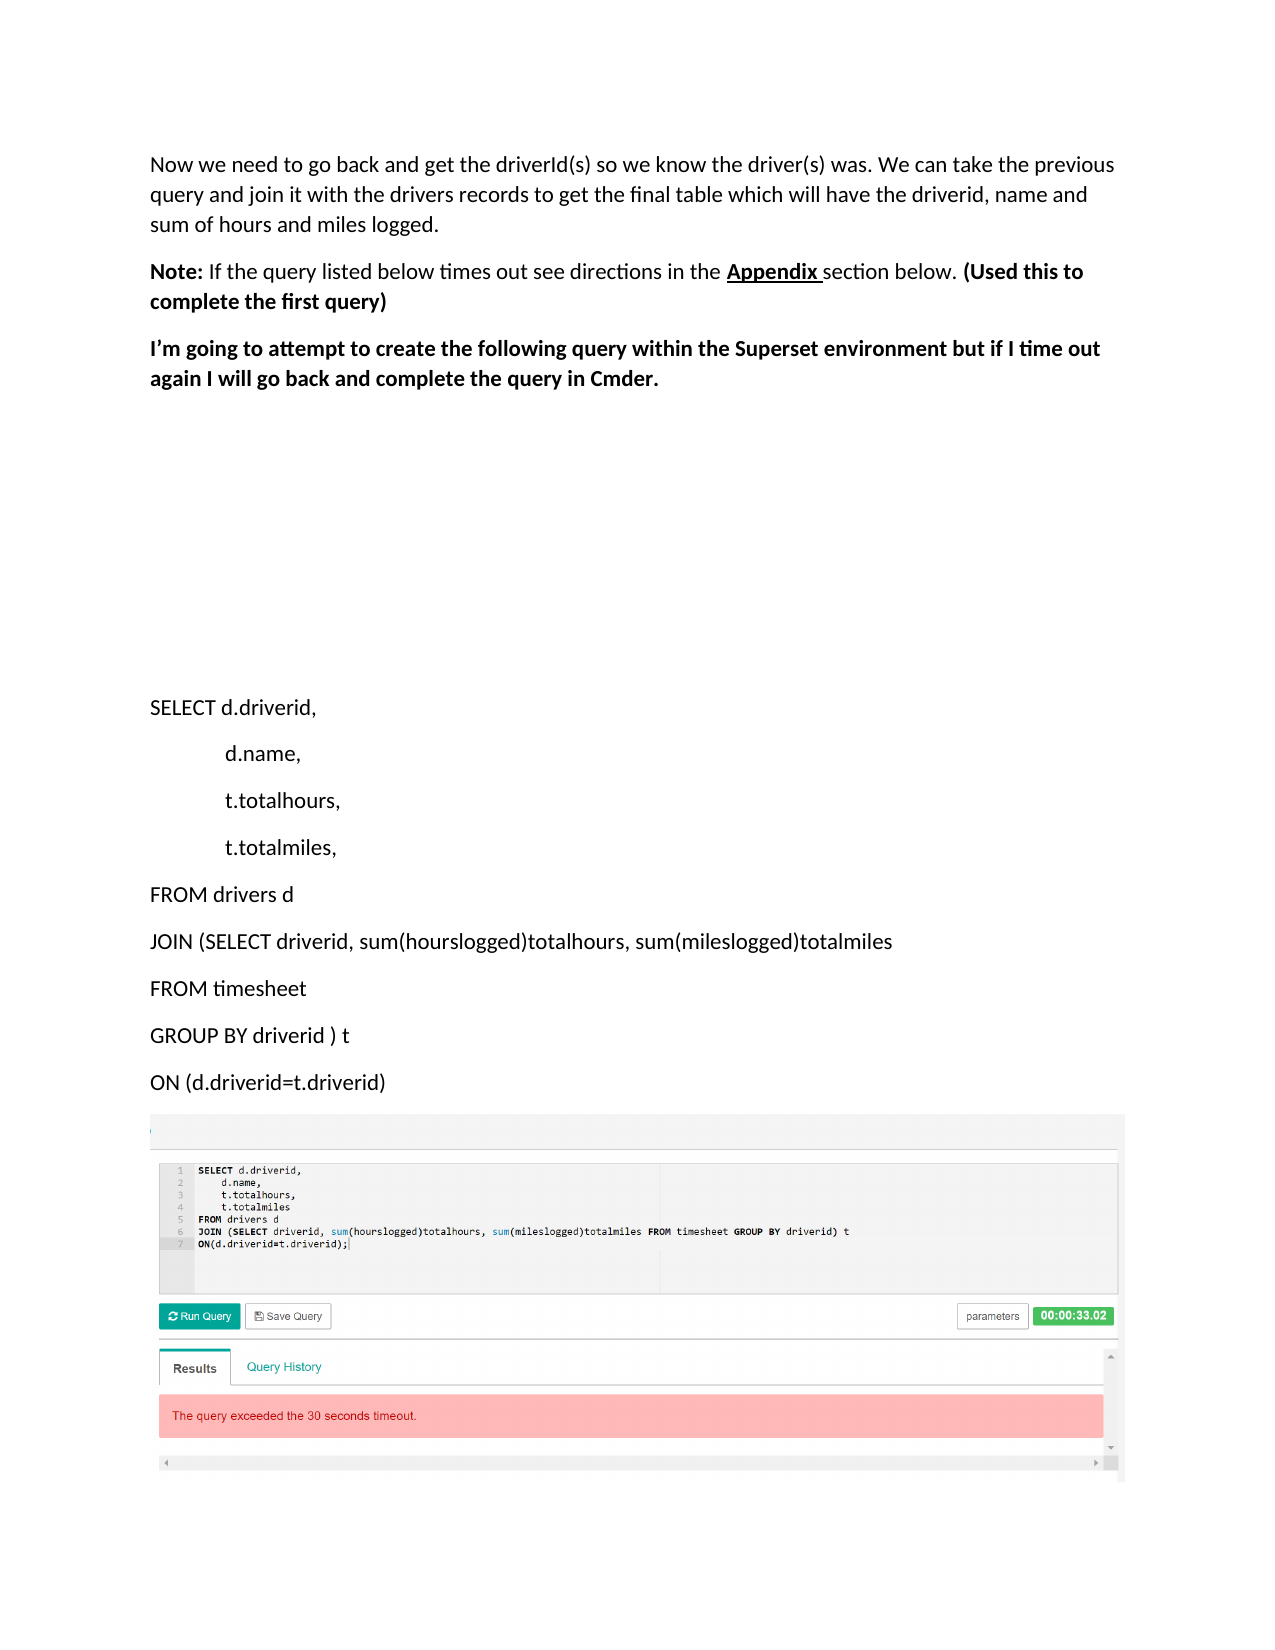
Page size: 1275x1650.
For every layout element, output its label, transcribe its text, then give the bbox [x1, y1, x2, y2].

text t.totalmiles, [150, 833, 1125, 861]
text I’m going to attempt to create the following query within the Superset environment but if I time out again I will go back and complete the query in Cmder. [150, 334, 1125, 393]
text Now we need to go back and get the driverId(s) so we know the driver(s) was. We can take the previous query and join it with the drivers records to get the final table which will have the driverid, name and sum of hours and miles logged. [150, 150, 1125, 238]
text FROM drivers d [150, 880, 1125, 908]
text Note: If the query listed below times out see directions in the Appendix section below. (Used this to complete the first query) [150, 257, 1125, 316]
picture [150, 1114, 1125, 1482]
text d.name, [150, 739, 1125, 768]
text ON (d.driverid=t.driverid) [150, 1068, 1125, 1096]
text FROM timesheet [150, 974, 1125, 1002]
text t.totalhours, [150, 786, 1125, 814]
text GROUP BY driverid ) t [150, 1021, 1125, 1049]
text JOIN (SELECT driverid, sum(hourslogged)totalhours, sum(mileslogged)totalmiles [150, 927, 1125, 955]
text SELECT d.driverid, [150, 693, 1125, 721]
